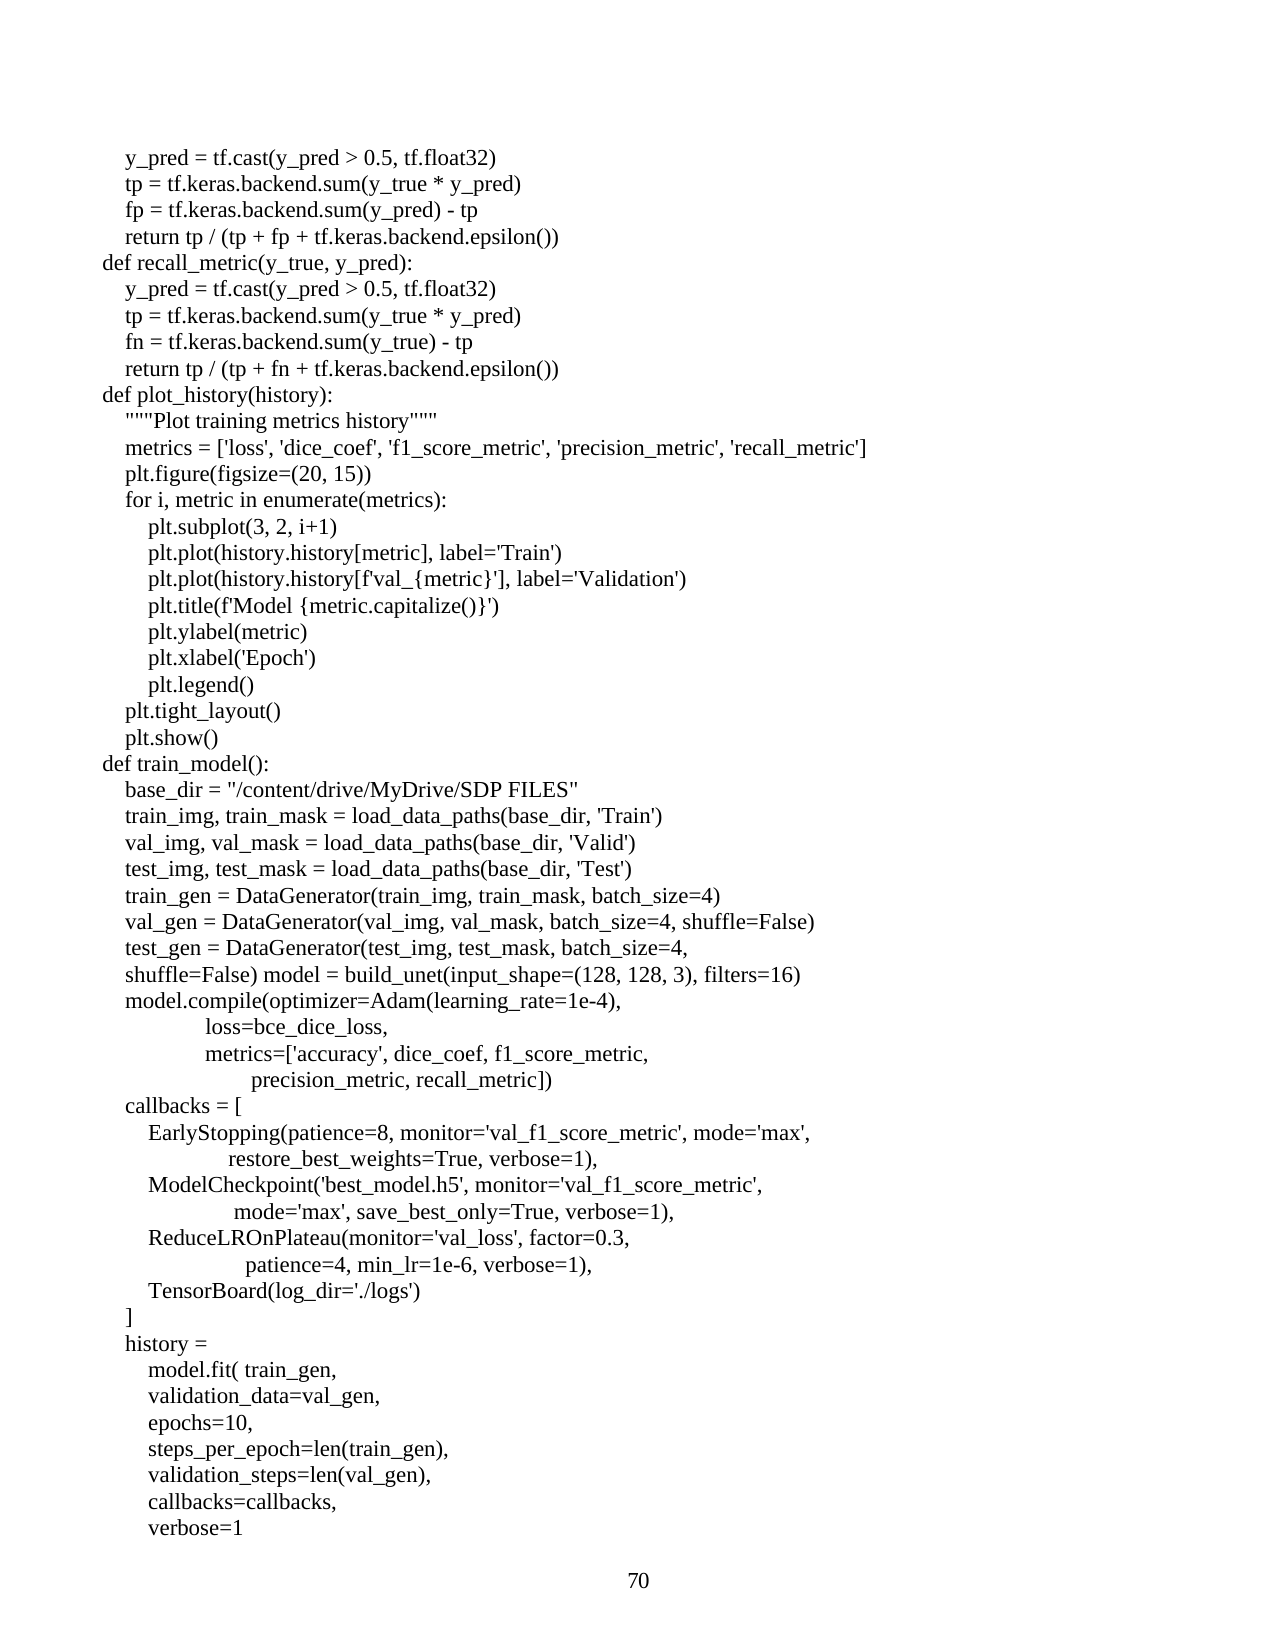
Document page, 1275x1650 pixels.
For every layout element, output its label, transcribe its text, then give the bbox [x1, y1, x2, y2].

text history = model.fit( train_gen, validation_data=val_gen, epochs=10, [125, 1330, 386, 1435]
text """Plot training metrics history""" [125, 407, 1237, 434]
text verbose=1 [148, 1514, 1237, 1541]
text TensorBoard(log_dir='./logs') [148, 1277, 1237, 1303]
text plt.ylabel(metric) plt.xlabel('Epoch') plt.legend() [148, 618, 386, 697]
text metrics = ['loss', 'dice_coef', 'f1_score_metric', 'precision_metric', 'recall_metric'] plt.figure(figsize=(20, 15)) [125, 434, 940, 486]
text ] [125, 1303, 1237, 1330]
text metrics=['accuracy', dice_coef, f1_score_metric, precision_metric, recall_metric]) [205, 1040, 757, 1092]
text loss=bce_dice_loss, [205, 1013, 1237, 1040]
text ReduceLROnPlateau(monitor='val_loss', factor=0.3, patience=4, min_lr=1e-6, verbose=1), [148, 1224, 742, 1277]
text tp = tf.keras.backend.sum(y_true * y_pred) fn = tf.keras.backend.sum(y_true) - tp [125, 302, 529, 354]
text val_gen = DataGenerator(val_img, val_mask, batch_size=4, shuffle=False) test_gen = DataGenerator(test_img, test_mask, batch_size=4, shuffle=False) model = build_unet(input_shape=(128, 128, 3), filters=16) model.compile(optimizer=Adam(learning_rate=1e-4), [125, 908, 826, 1013]
text tp = tf.keras.backend.sum(y_true * y_pred) fp = tf.keras.backend.sum(y_pred) - tp [125, 170, 529, 223]
text steps_per_epoch=len(train_gen), validation_steps=len(val_gen), callbacks=callbacks, [148, 1435, 453, 1514]
text base_dir = "/content/drive/MyDrive/SDP FILES" train_img, train_mask = load_data_paths(base_dir, 'Train') val_img, val_mask = load_data_paths(base_dir, 'Valid') test_img, test_mask = load_data_paths(base_dir, 'Test') [125, 776, 671, 882]
text def train_model(): [102, 750, 1237, 776]
text plt.tight_layout() plt.show() [125, 697, 292, 750]
text EarlyStopping(patience=8, monitor='val_f1_score_metric', mode='max', restore_best_weights=True, verbose=1), [148, 1119, 840, 1172]
text return tp / (tp + fn + tf.keras.backend.epsilon()) def plot_history(history): [102, 354, 568, 407]
text ModelCheckpoint('best_model.h5', monitor='val_f1_score_metric', mode='max', save_best_only=True, verbose=1), [148, 1172, 763, 1224]
text y_pred = tf.cast(y_pred > 0.5, tf.float32) [125, 144, 1237, 170]
text return tp / (tp + fp + tf.keras.backend.epsilon()) def recall_metric(y_true, y_pred): [102, 223, 568, 276]
text plt.plot(history.history[f'val_{metric}'], label='Validation') plt.title(f'Model {metric.capitalize()}') [148, 565, 757, 618]
text callbacks = [ [125, 1092, 1237, 1119]
text train_gen = DataGenerator(train_img, train_mask, batch_size=4) [125, 882, 1237, 908]
text y_pred = tf.cast(y_pred > 0.5, tf.float32) [125, 276, 1237, 302]
text for i, metric in enumerate(metrics): plt.subplot(3, 2, i+1) plt.plot(history.history[metric], label='Train') [125, 486, 568, 565]
